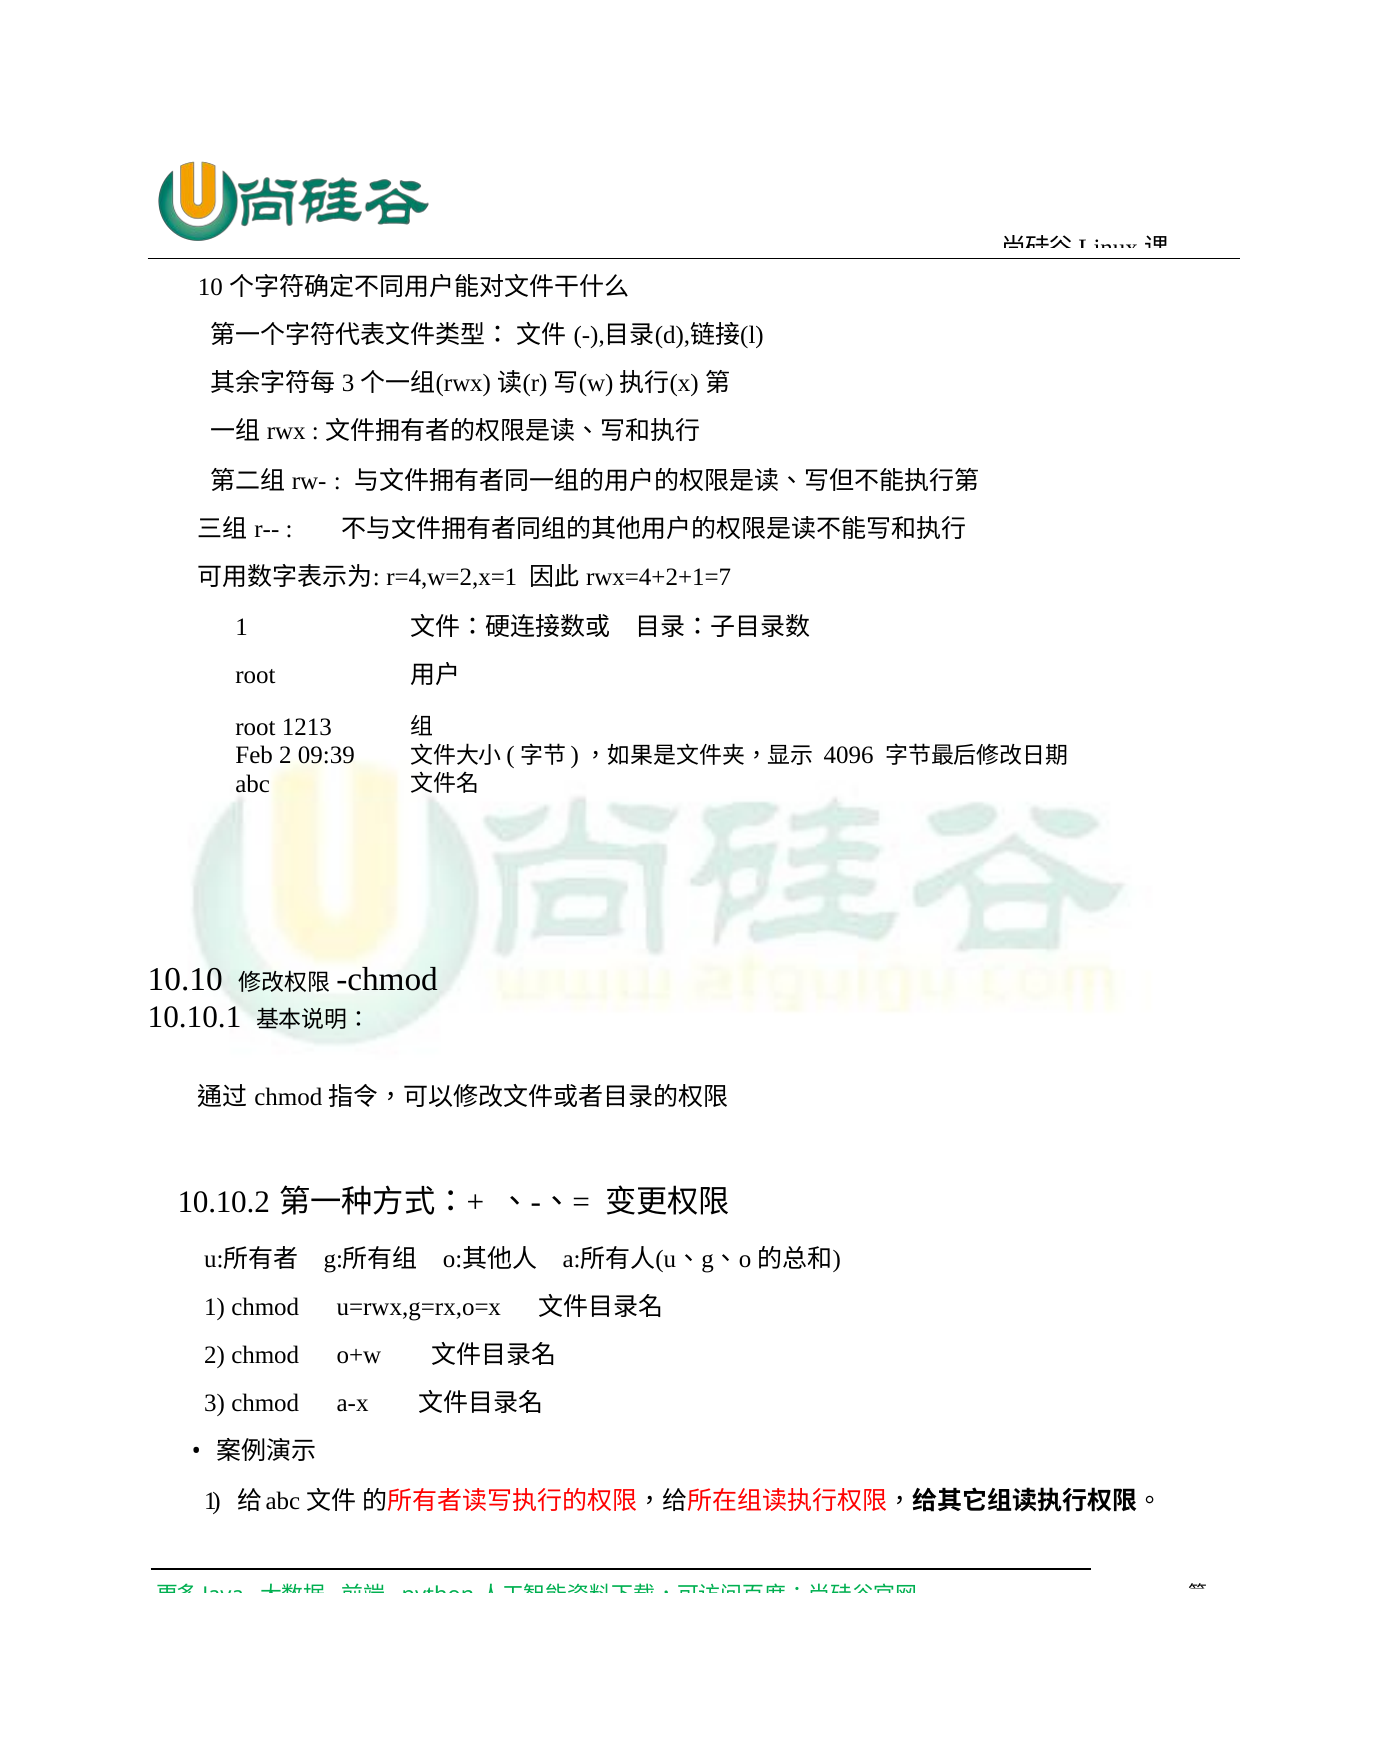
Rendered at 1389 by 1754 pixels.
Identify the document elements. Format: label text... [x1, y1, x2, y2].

list chmod o+w 文件目录名 [204, 1337, 1253, 1371]
list 给 abc 文件 的所有者读写执行的权限，给所在组读执行权限，给其它组读执行权限。 [204, 1483, 1253, 1517]
text 第一个字符代表文件类型： 文件 (-),目录(d),链接(l) [210, 317, 1253, 351]
text 其余字符每 3 个一组(rwx) 读(r) 写(w) 执行(x) 第一组 rwx : 文件拥有者的权限是读、写和执行 [210, 365, 732, 447]
text 通过 chmod 指令，可以修改文件或者目录的权限 [198, 708, 1253, 1110]
list 案例演示 [191, 1433, 1253, 1467]
subtitle 第一种方式：+ 、-、= 变更权限 [177, 1179, 1253, 1222]
list chmod u=rwx,g=rx,o=x 文件目录名 [204, 1288, 1253, 1322]
text u:所有者 g:所有组 o:其他人 a:所有人(u、g、o 的总和) [204, 1240, 1253, 1274]
text 10 个字符确定不同用户能对文件干什么 [198, 269, 1253, 303]
picture [147, 153, 436, 249]
text 第二组 rw- : 与文件拥有者同一组的用户的权限是读、写但不能执行第三组 r-- : 不与文件拥有者同组的其他用户的权限是读不能写和执行可用数字表示为: r=4,w=2,x=1 因此 rwx=4+2+1=7 [198, 463, 980, 592]
text root 用户 [235, 657, 1253, 691]
picture [147, 719, 198, 1086]
text 1 文件：硬连接数或 目录：子目录数 [235, 608, 1253, 643]
list chmod a-x 文件目录名 [204, 1385, 1253, 1419]
